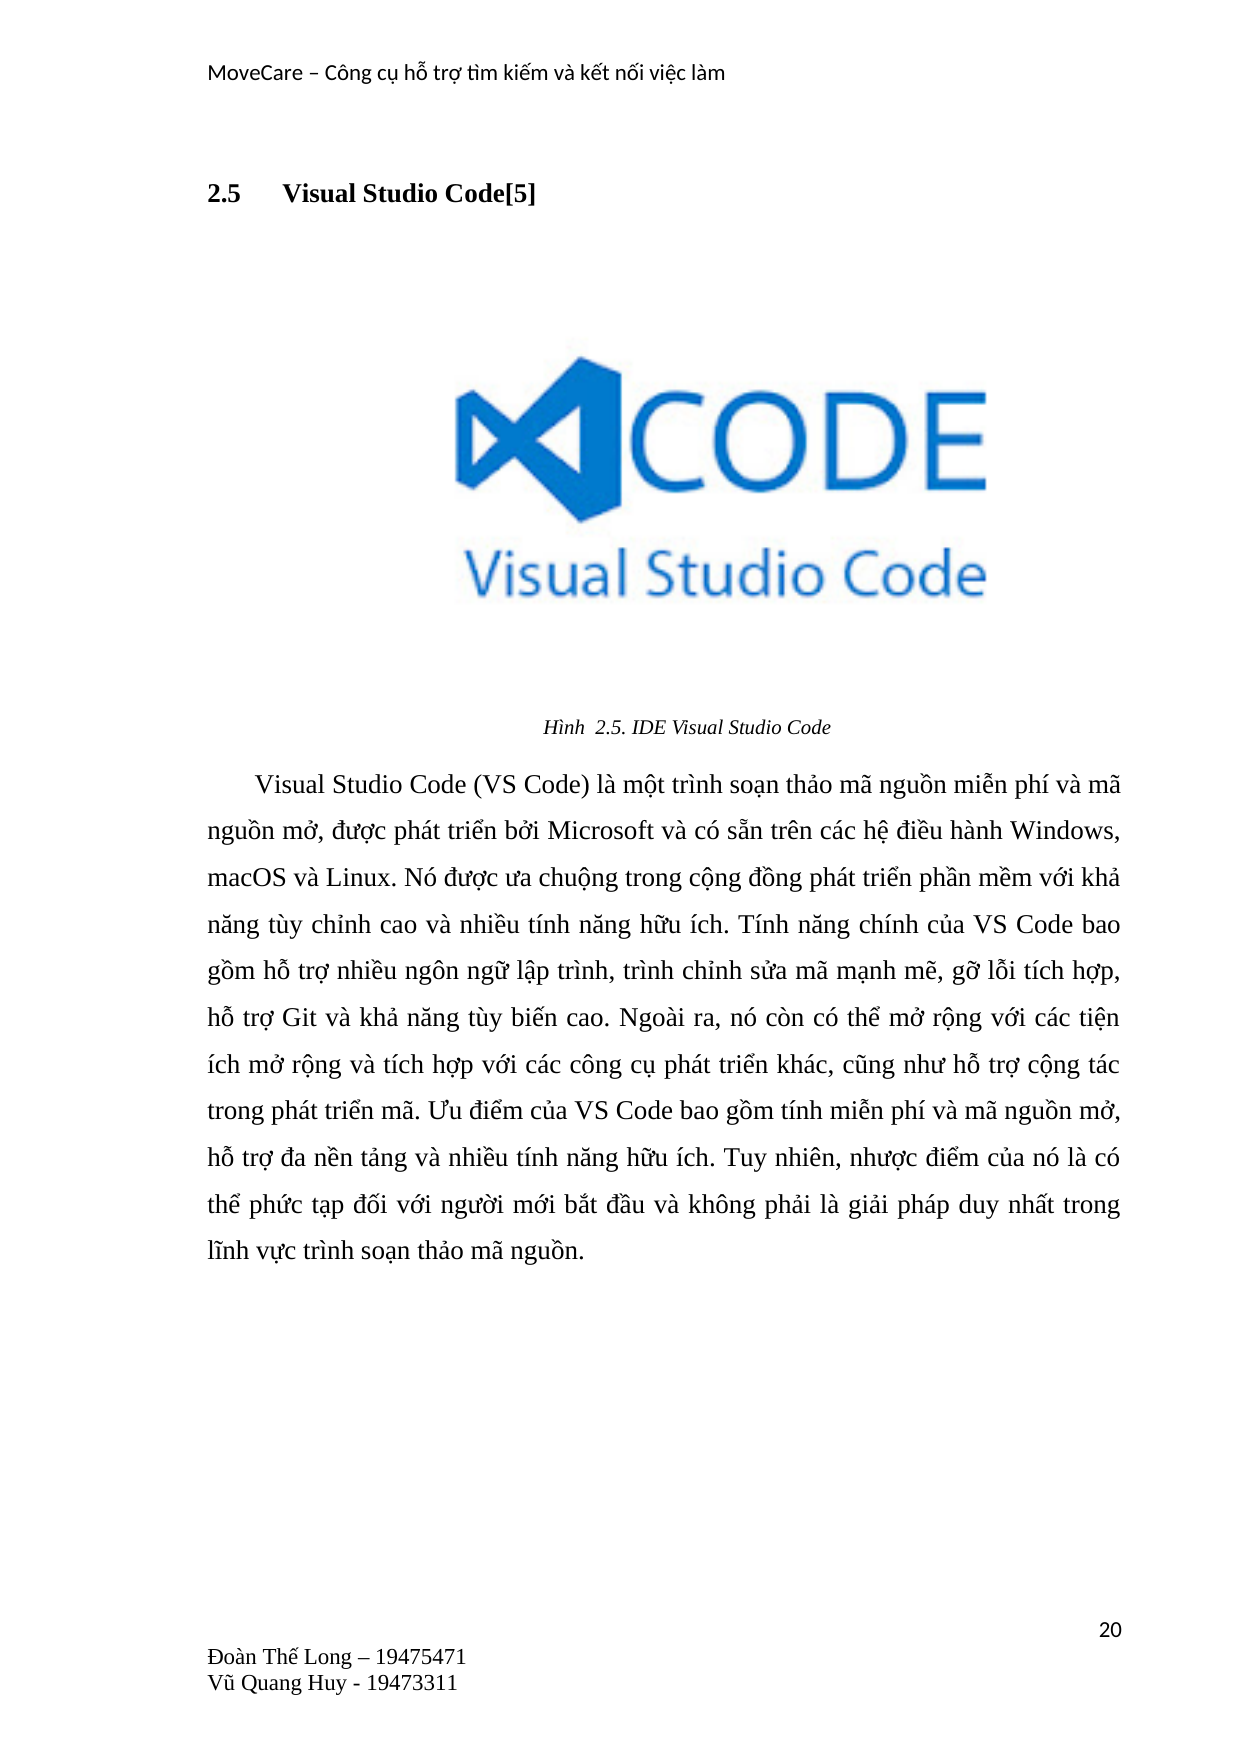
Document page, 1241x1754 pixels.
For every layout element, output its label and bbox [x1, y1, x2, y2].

picture [266, 236, 1177, 701]
